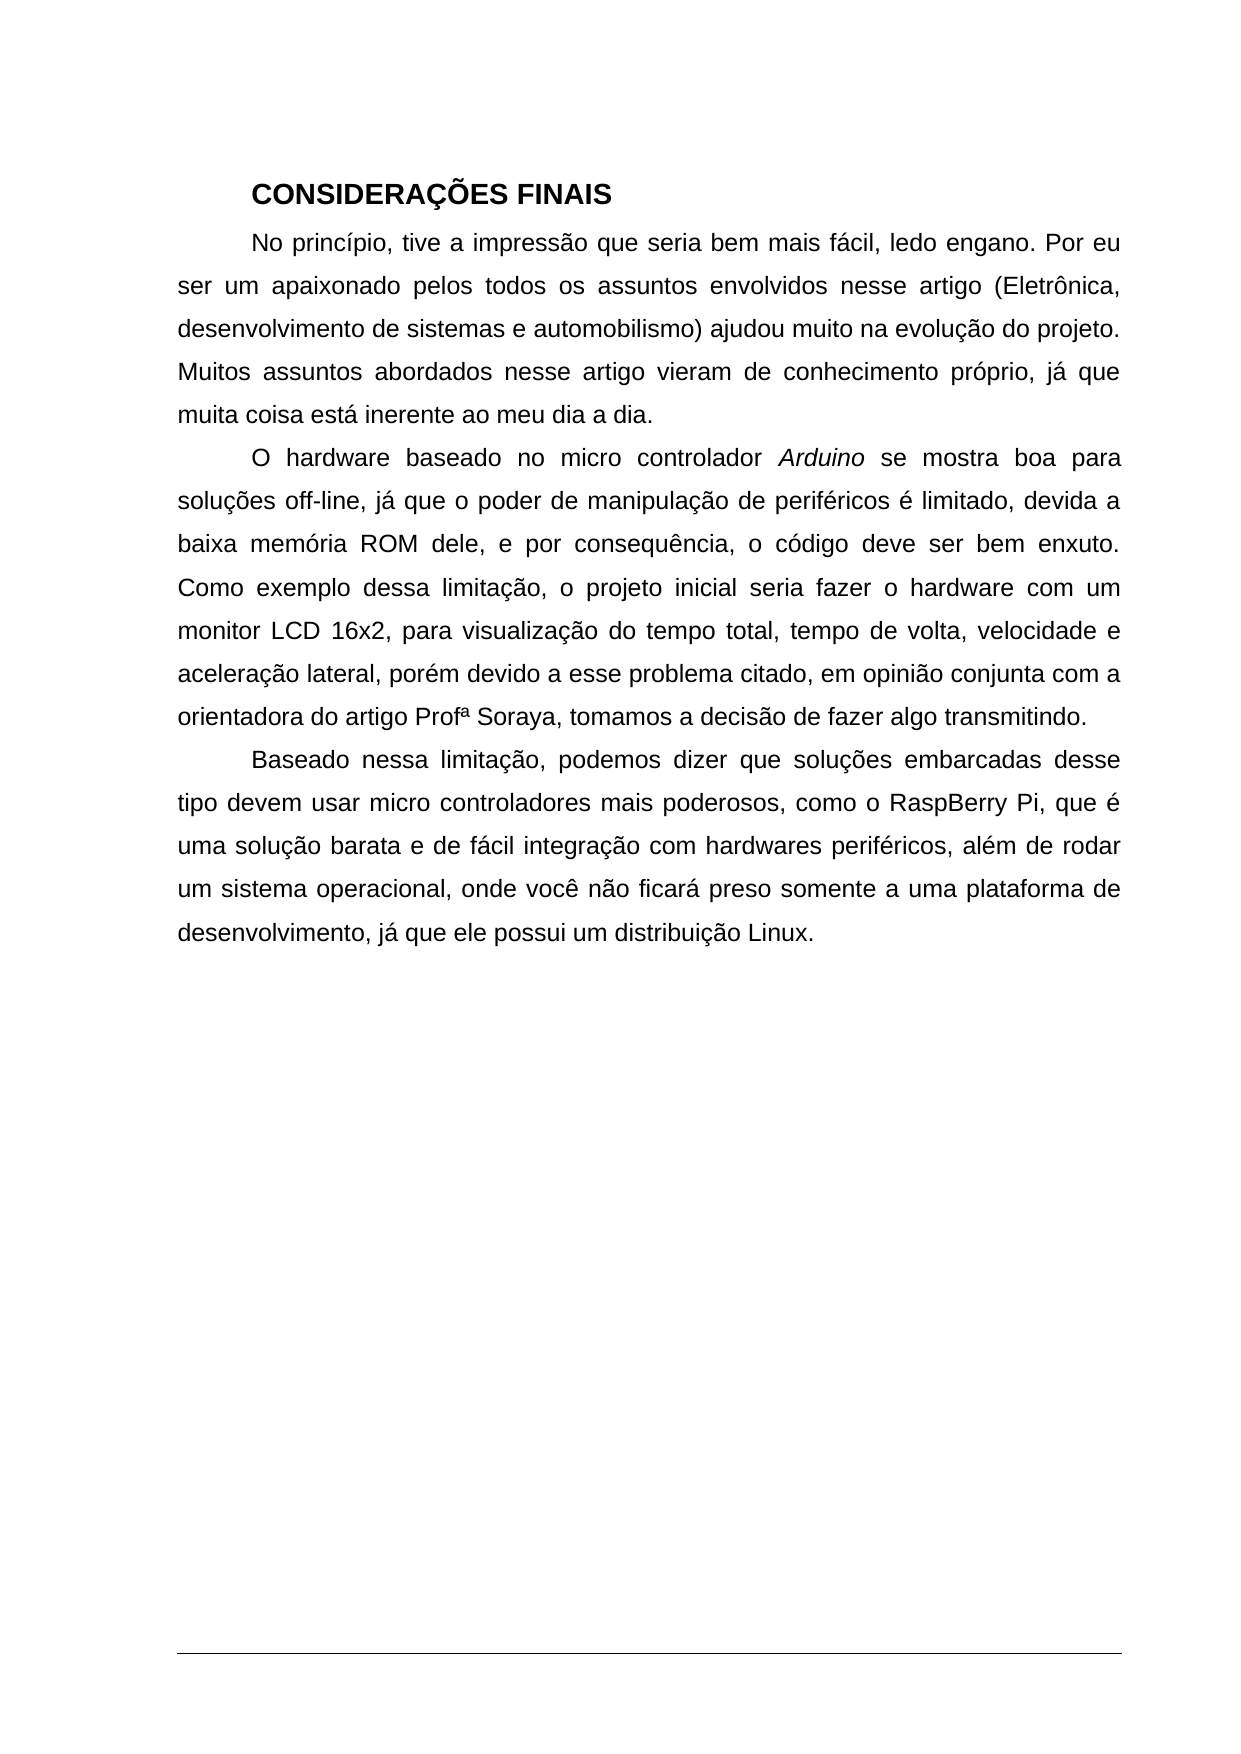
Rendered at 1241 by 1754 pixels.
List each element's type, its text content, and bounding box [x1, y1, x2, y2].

text O hardware baseado no micro controlador Arduino se mostra boa para soluções off-line, já que o poder de manipulação de periféricos é limitado, devida a baixa memória ROM dele, e por consequência, o código deve ser bem enxuto. Como exemplo dessa limitação, o projeto inicial seria fazer o hardware com um monitor LCD 16x2, para visualização do tempo total, tempo de volta, velocidade e aceleração lateral, porém devido a esse problema citado, em opinião conjunta com a orientadora do artigo Profª Soraya, tomamos a decisão de fazer algo transmitindo. [177, 443, 1122, 731]
text CONSIDERAÇÕES FINAIS [177, 177, 1122, 211]
text Baseado nessa limitação, podemos dizer que soluções embarcadas desse tipo devem usar micro controladores mais poderosos, como o RaspBerry Pi, que é uma solução barata e de fácil integração com hardwares periféricos, além de rodar um sistema operacional, onde você não ficará preso somente a uma plataforma de desenvolvimento, já que ele possui um distribuição Linux. [177, 745, 1122, 946]
text No princípio, tive a impressão que seria bem mais fácil, ledo engano. Por eu ser um apaixonado pelos todos os assuntos envolvidos nesse artigo (Eletrônica, desenvolvimento de sistemas e automobilismo) ajudou muito na evolução do projeto. Muitos assuntos abordados nesse artigo vieram de conhecimento próprio, já que muita coisa está inerente ao meu dia a dia. [177, 227, 1122, 429]
